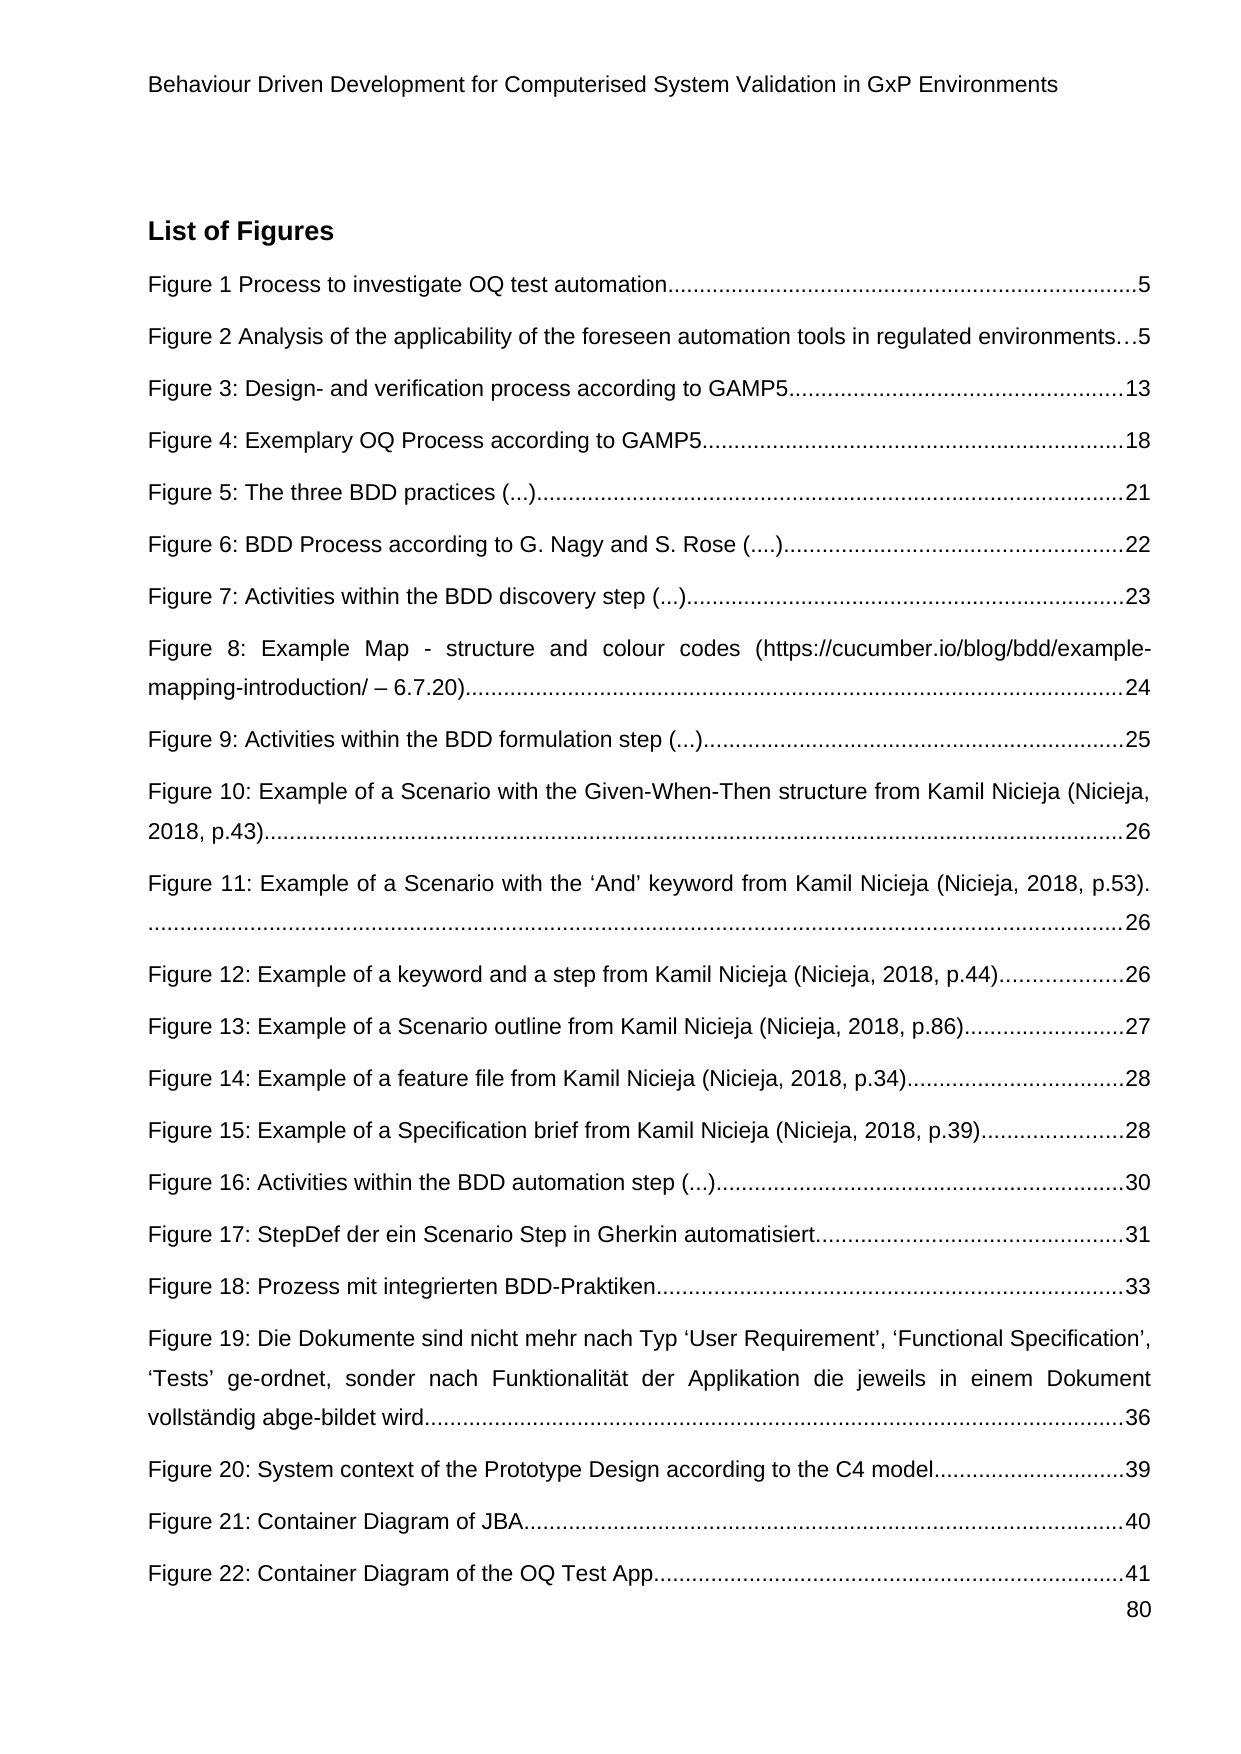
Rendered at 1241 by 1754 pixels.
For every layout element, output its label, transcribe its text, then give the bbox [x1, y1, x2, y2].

text Figure 9: Activities within the BDD formulation step (...) 25 [148, 726, 1152, 753]
text Figure 13: Example of a Scenario outline from Kamil Nicieja (Nicieja, 2018, p.86) 27 [148, 1013, 1152, 1039]
text Figure 8: Example Map - structure and colour codes (https://cucumber.io/blog/bdd/example-mapping-introduction/ – 6.7.20) 24 [148, 635, 1152, 701]
text Figure 1 Process to investigate OQ test automation 5 [148, 271, 1152, 297]
text Figure 6: BDD Process according to G. Nagy and S. Rose (....) 22 [148, 531, 1152, 557]
text Figure 4: Exemplary OQ Process according to GAMP5 18 [148, 427, 1152, 453]
text Figure 12: Example of a keyword and a step from Kamil Nicieja (Nicieja, 2018, p.44) 26 [148, 961, 1152, 987]
text Figure 2 Analysis of the applicability of the foreseen automation tools in regulated environments 5 [148, 323, 1152, 349]
subtitle List of Figures [148, 215, 1152, 246]
text Figure 19: Die Dokumente sind nicht mehr nach Typ ‘User Requirement’, ‘Functional Specification’, ‘Tests’ ge-ordnet, sonder nach Funktionalität der Applikation die jeweils in einem Dokument vollständig abge-bildet wird 36 [148, 1325, 1152, 1430]
text Figure 3: Design- and verification process according to GAMP5 13 [148, 375, 1152, 401]
text Figure 16: Activities within the BDD automation step (...) 30 [148, 1169, 1152, 1195]
text Figure 18: Prozess mit integrierten BDD-Praktiken 33 [148, 1273, 1152, 1299]
text Figure 21: Container Diagram of JBA 40 [148, 1508, 1152, 1534]
text Figure 22: Container Diagram of the OQ Test App 41 [148, 1560, 1152, 1586]
text Figure 17: StepDef der ein Scenario Step in Gherkin automatisiert 31 [148, 1221, 1152, 1247]
text Figure 15: Example of a Specification brief from Kamil Nicieja (Nicieja, 2018, p.39) 28 [148, 1117, 1152, 1143]
text Figure 14: Example of a feature file from Kamil Nicieja (Nicieja, 2018, p.34) 28 [148, 1065, 1152, 1091]
text Figure 5: The three BDD practices (...) 21 [148, 479, 1152, 505]
text Figure 11: Example of a Scenario with the ‘And’ keyword from Kamil Nicieja (Nicieja, 2018, p.53). 26 [148, 870, 1152, 936]
text Figure 10: Example of a Scenario with the Given-When-Then structure from Kamil Nicieja (Nicieja, 2018, p.43) 26 [148, 778, 1152, 844]
text Figure 7: Activities within the BDD discovery step (...) 23 [148, 583, 1152, 609]
text Figure 20: System context of the Prototype Design according to the C4 model 39 [148, 1456, 1152, 1482]
